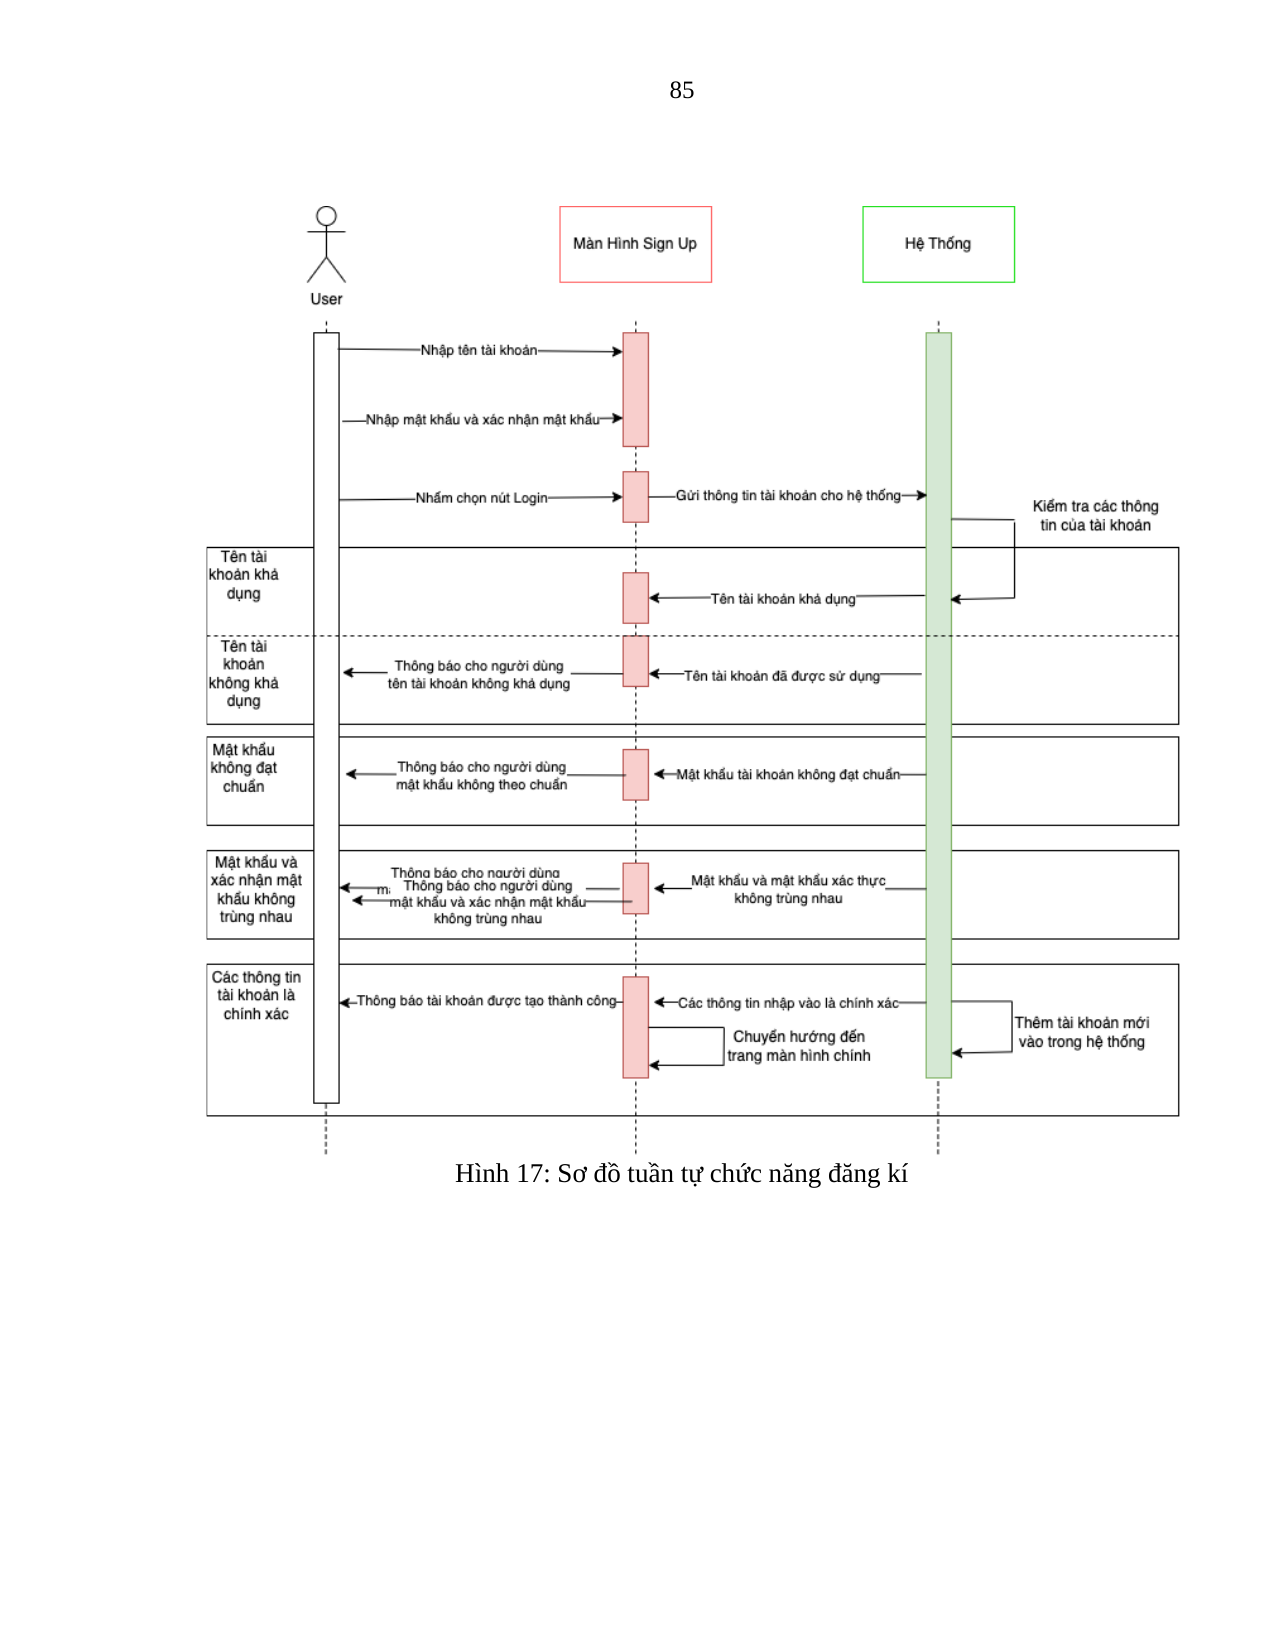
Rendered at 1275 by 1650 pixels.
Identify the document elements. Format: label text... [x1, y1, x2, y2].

picture [206, 206, 1182, 1157]
